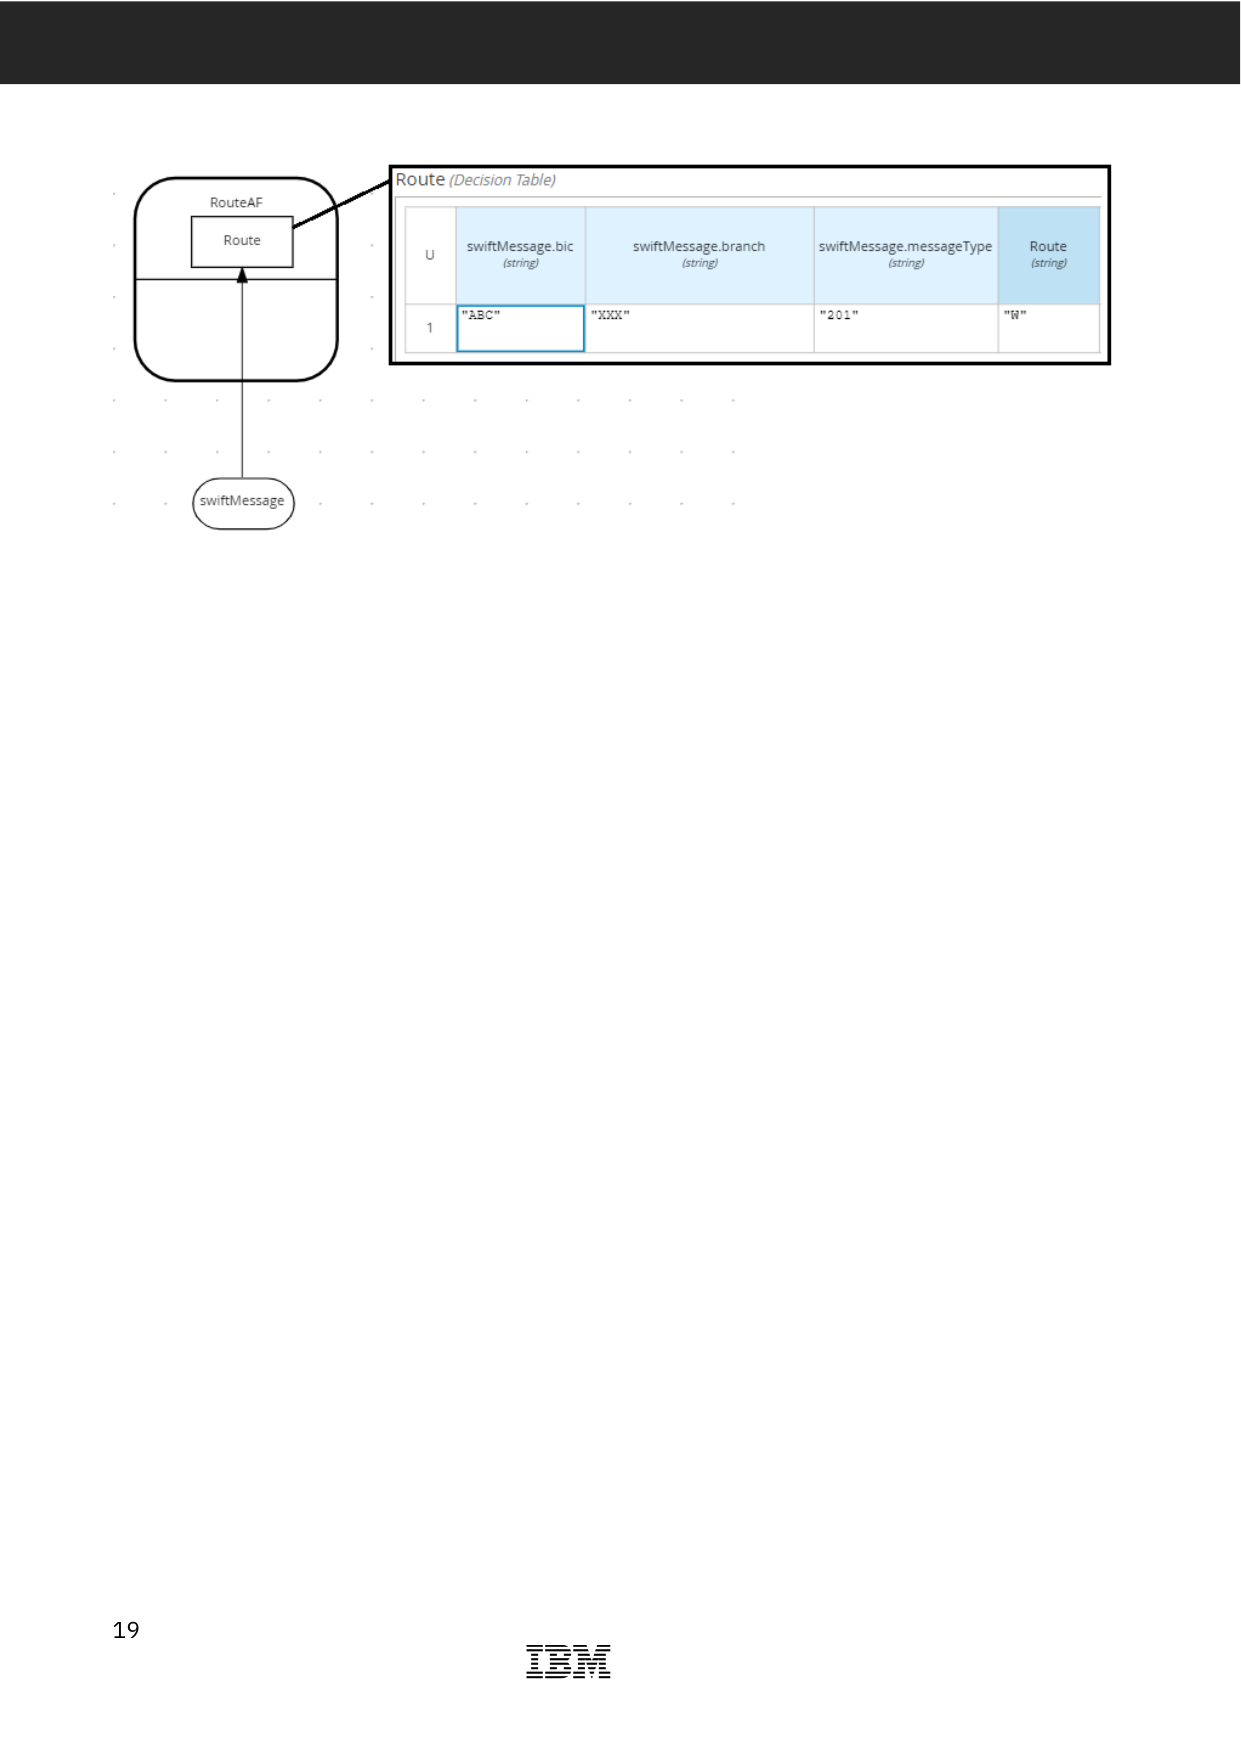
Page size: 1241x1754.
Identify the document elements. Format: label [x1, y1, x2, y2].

picture [112, 150, 1127, 588]
picture [526, 1645, 611, 1679]
